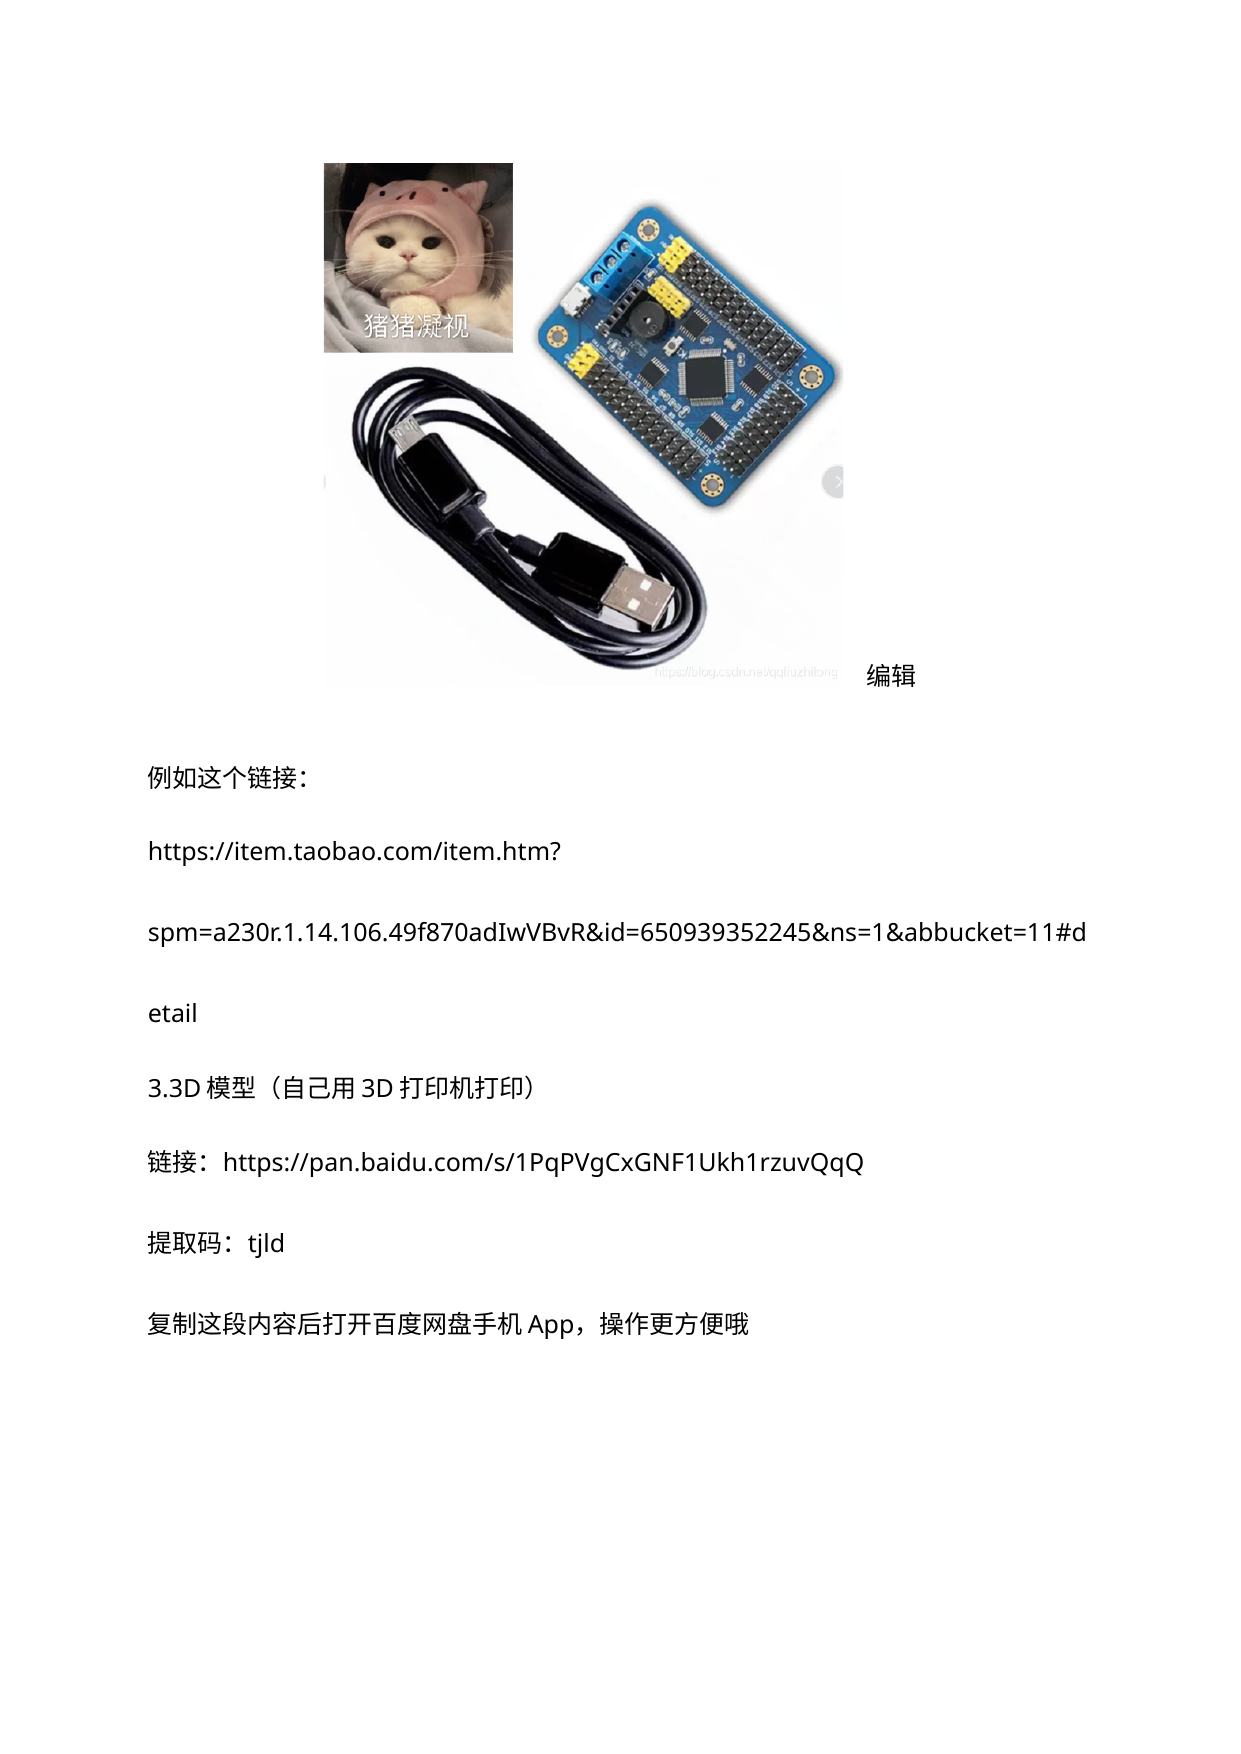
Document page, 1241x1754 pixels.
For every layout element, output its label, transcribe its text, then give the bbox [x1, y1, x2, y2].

picture [323, 162, 844, 686]
text 3.3D模型（自己用3D打印机打印） [148, 1054, 1092, 1119]
text 链接：https://pan.baidu.com/s/1PqPVgCxGNF1Ukh1rzuvQqQ 提取码：tjld 复制这段内容后打开百度网盘手机App，操作更方便哦 [148, 1128, 1092, 1355]
text https://item.taobao.com/item.htm?spm=a230r.1.14.106.49f870adIwVBvR&id=650939352245&ns=1&abbucket=11#detail [148, 818, 1092, 1045]
text 例如这个链接： [148, 744, 1092, 809]
